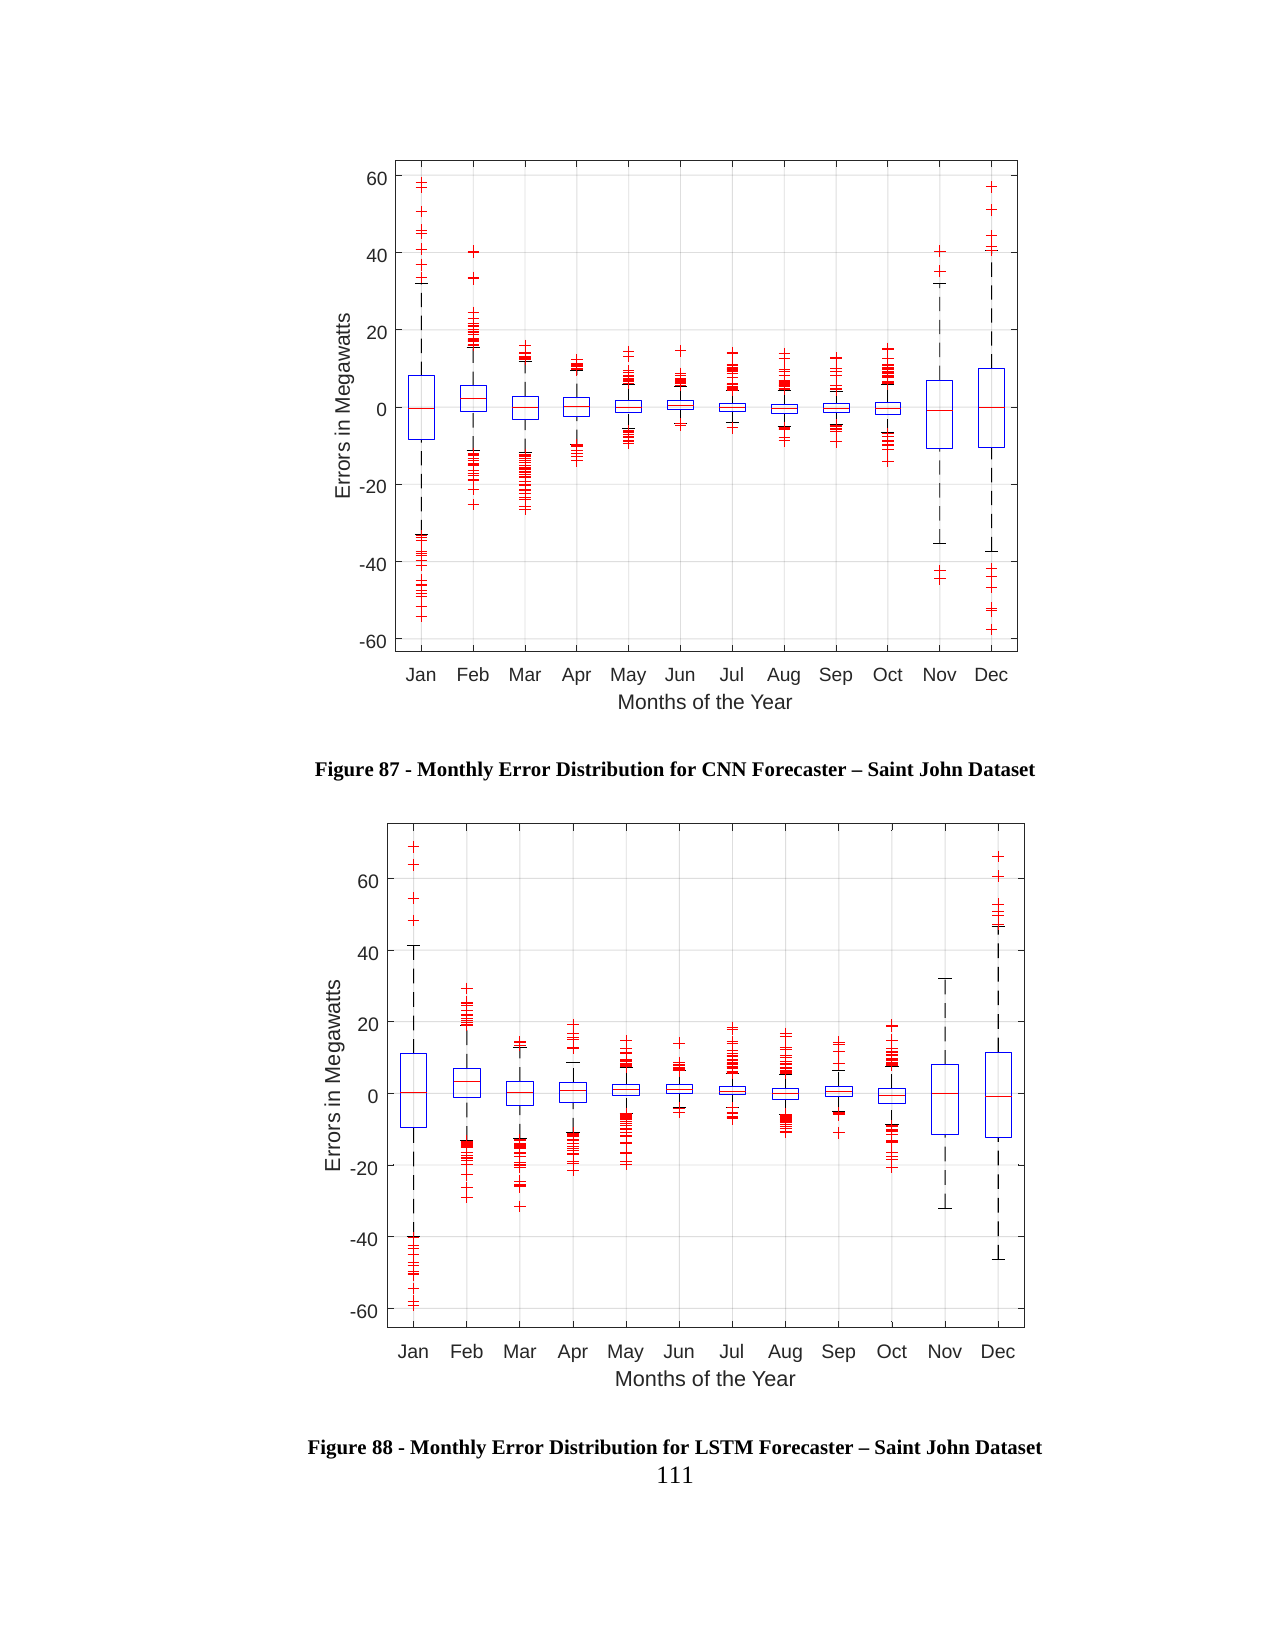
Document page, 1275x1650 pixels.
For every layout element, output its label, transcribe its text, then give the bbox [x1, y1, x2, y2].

text Figure 87 - Monthly Error Distribution for CNN Forecaster – Saint John Dataset [225, 757, 1125, 781]
text Figure 88 - Monthly Error Distribution for LSTM Forecaster – Saint John Dataset [225, 1435, 1125, 1459]
